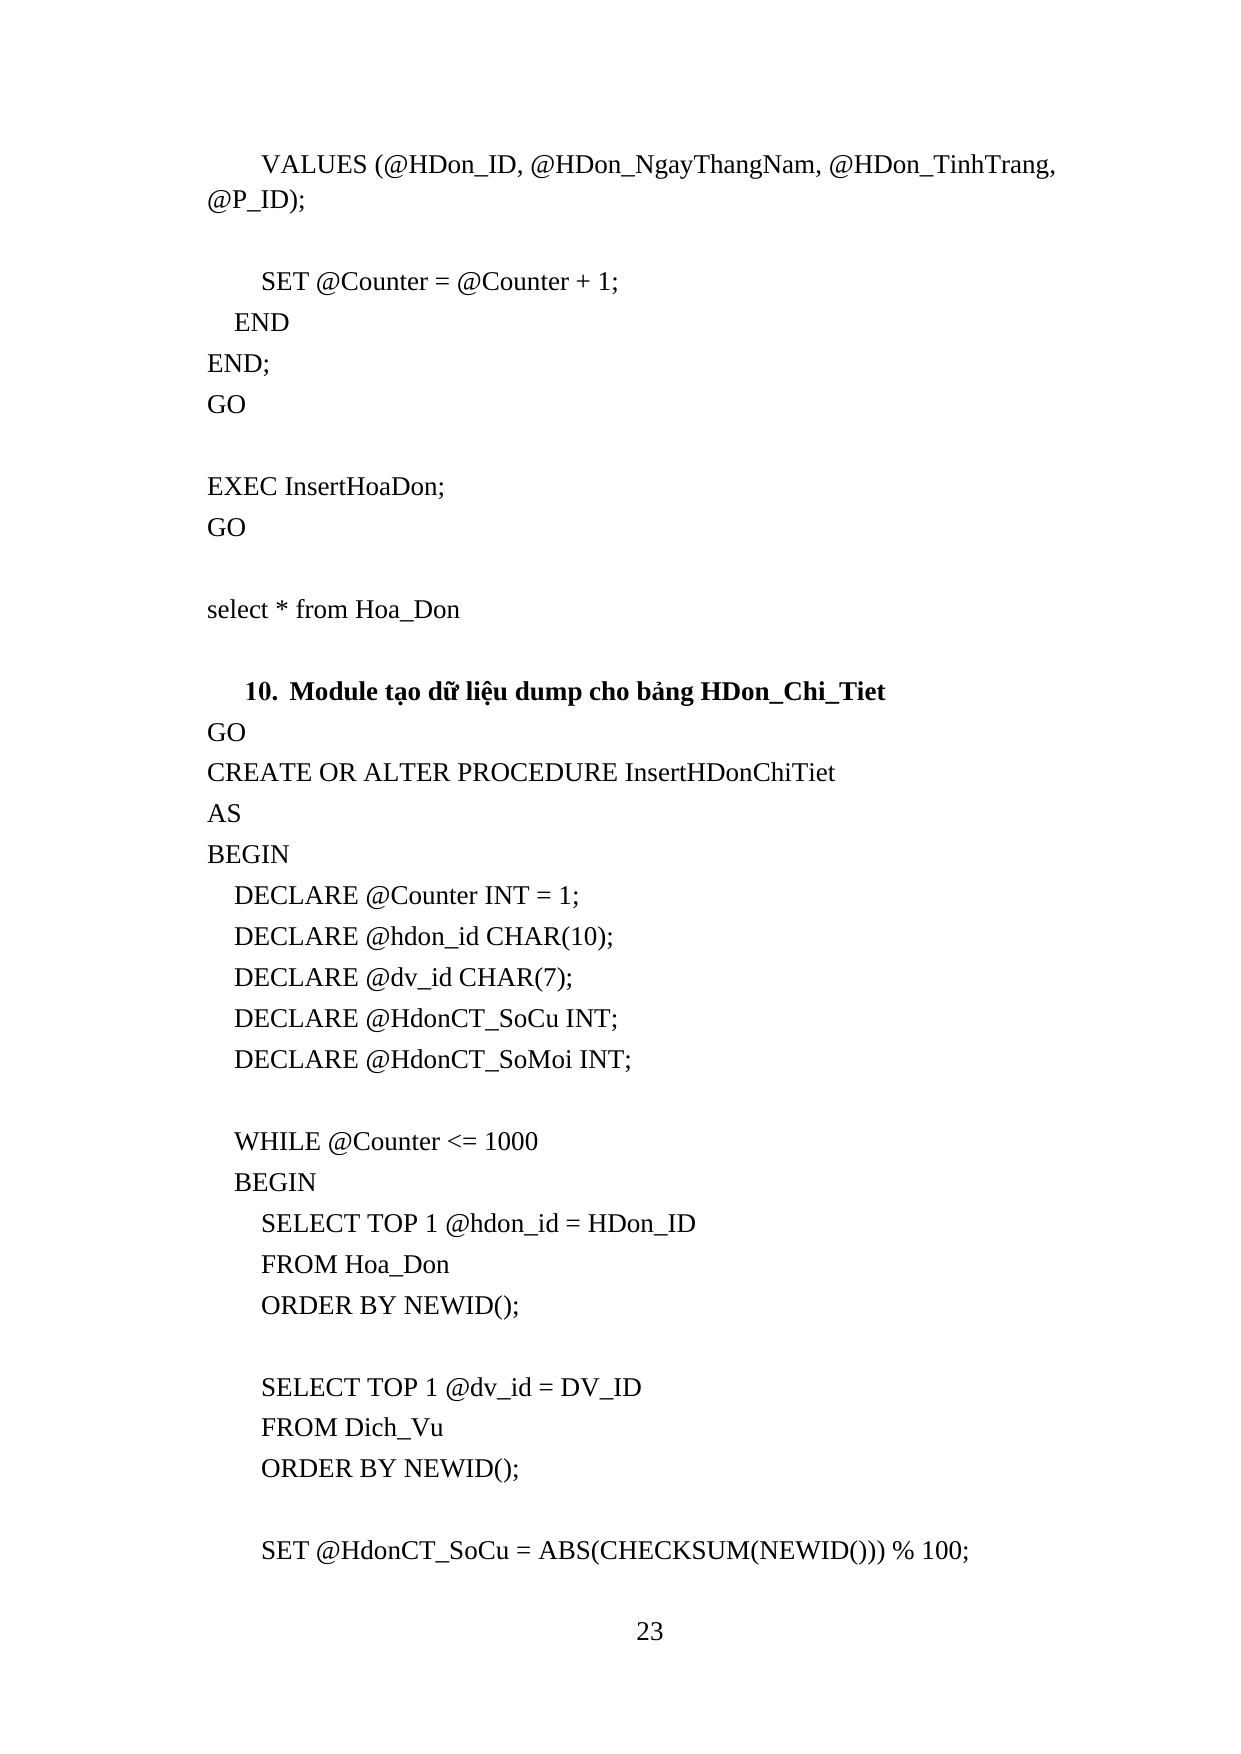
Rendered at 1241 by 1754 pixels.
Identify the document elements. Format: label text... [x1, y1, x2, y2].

text FROM Dich_Vu [207, 1412, 1092, 1443]
text ORDER BY NEWID(); [207, 1289, 1092, 1320]
subtitle Module tạo dữ liệu dump cho bảng HDon_Chi_Tiet [244, 675, 1092, 706]
text WHILE @Counter <= 1000 [207, 1125, 1092, 1156]
text AS [207, 797, 1092, 829]
text DECLARE @HdonCT_SoCu INT; [207, 1002, 1092, 1033]
text CREATE OR ALTER PROCEDURE InsertHDonChiTiet [207, 757, 1092, 788]
text DECLARE @dv_id CHAR(7); [207, 961, 1092, 992]
text FROM Hoa_Don [207, 1248, 1092, 1279]
text GO [207, 388, 1092, 419]
text GO [207, 511, 1092, 542]
text DECLARE @Counter INT = 1; [207, 879, 1092, 911]
text select * from Hoa_Don [207, 593, 1092, 624]
text END [207, 306, 1092, 337]
text SELECT TOP 1 @hdon_id = HDon_ID [207, 1207, 1092, 1238]
text SELECT TOP 1 @dv_id = DV_ID [207, 1371, 1092, 1402]
text DECLARE @HdonCT_SoMoi INT; [207, 1043, 1092, 1074]
text DECLARE @hdon_id CHAR(10); [207, 920, 1092, 951]
text END; [207, 347, 1092, 378]
text SET @HdonCT_SoCu = ABS(CHECKSUM(NEWID())) % 100; [207, 1534, 1092, 1566]
text BEGIN [207, 838, 1092, 869]
text ORDER BY NEWID(); [207, 1452, 1092, 1484]
text BEGIN [207, 1166, 1092, 1197]
text VALUES (@HDon_ID, @HDon_NgayThangNam, @HDon_TinhTrang, @P_ID); [207, 148, 1092, 214]
text GO [207, 716, 1092, 747]
text EXEC InsertHoaDon; [207, 470, 1092, 501]
text SET @Counter = @Counter + 1; [207, 265, 1092, 296]
